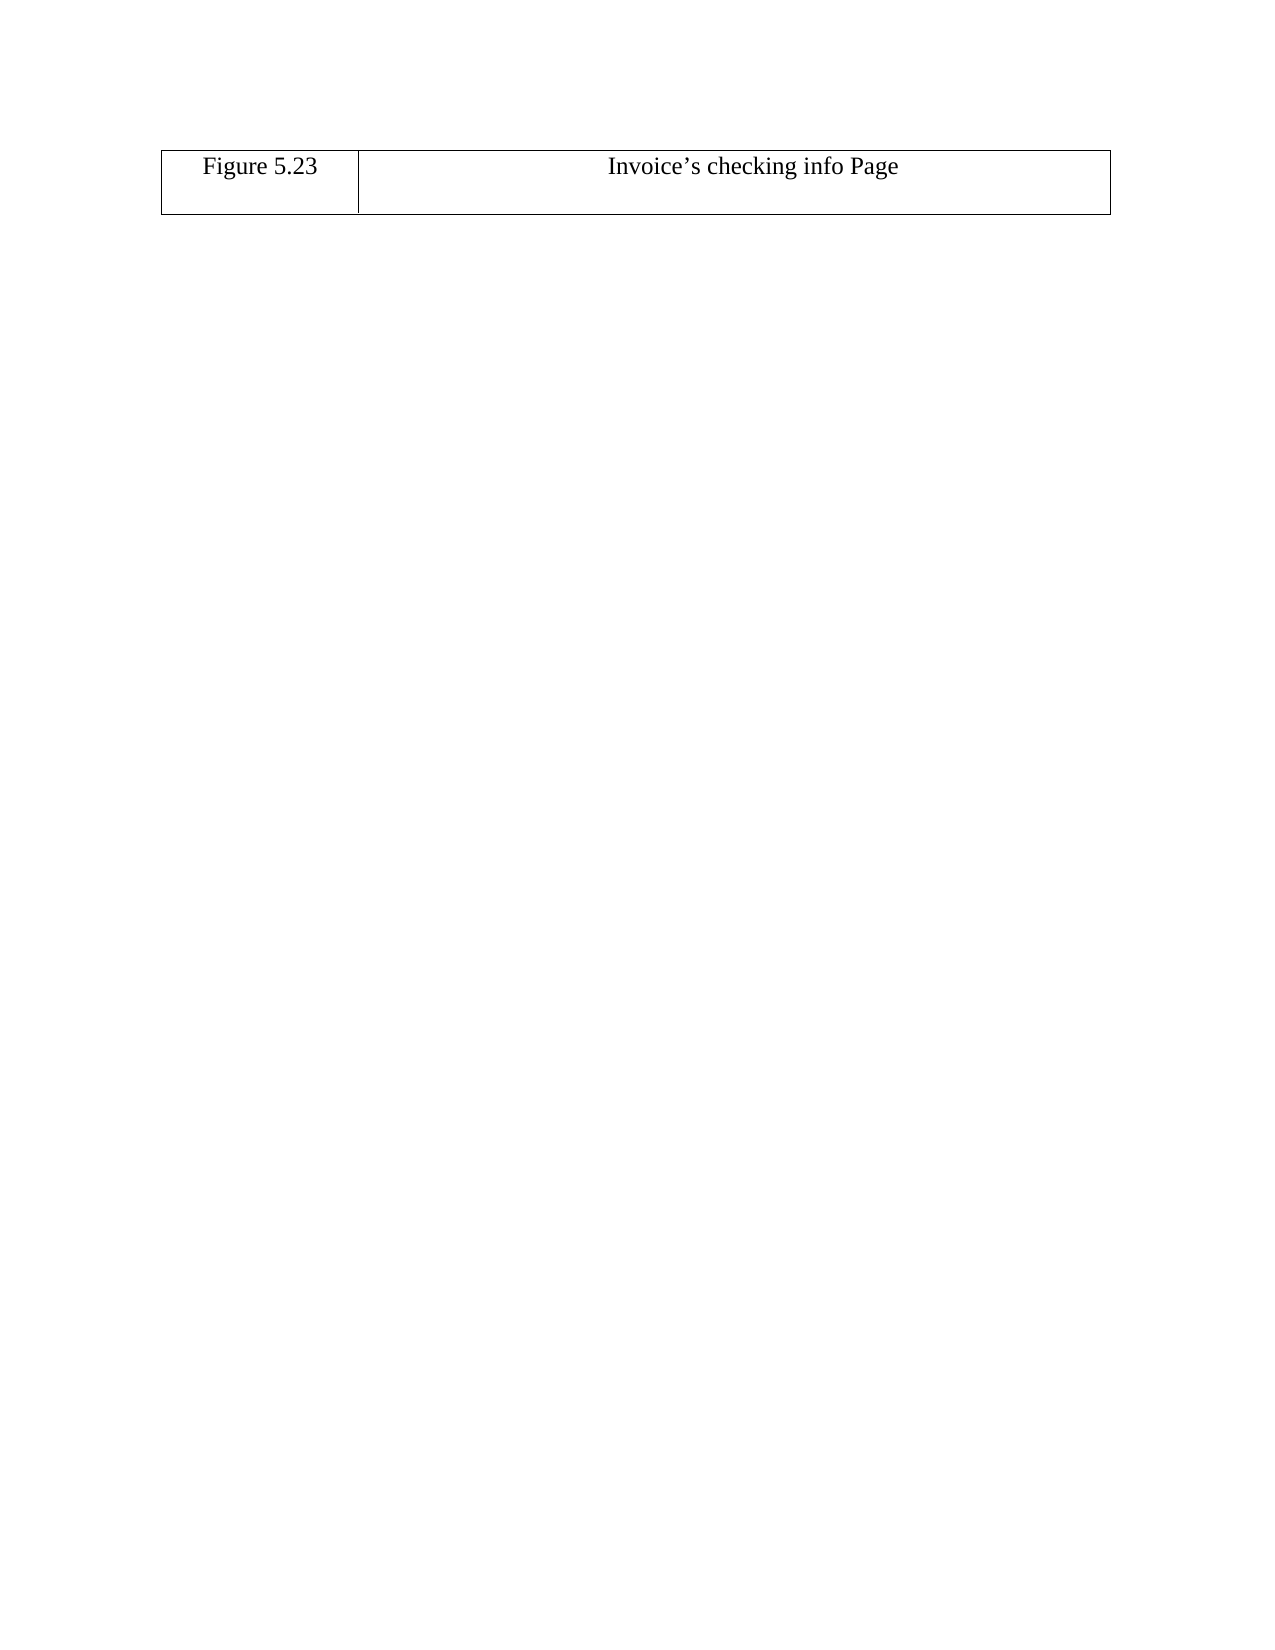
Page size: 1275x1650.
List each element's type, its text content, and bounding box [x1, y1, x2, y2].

table_cell Figure 5.23 [162, 151, 358, 213]
table_cell Invoice’s checking info Page [359, 151, 1110, 213]
